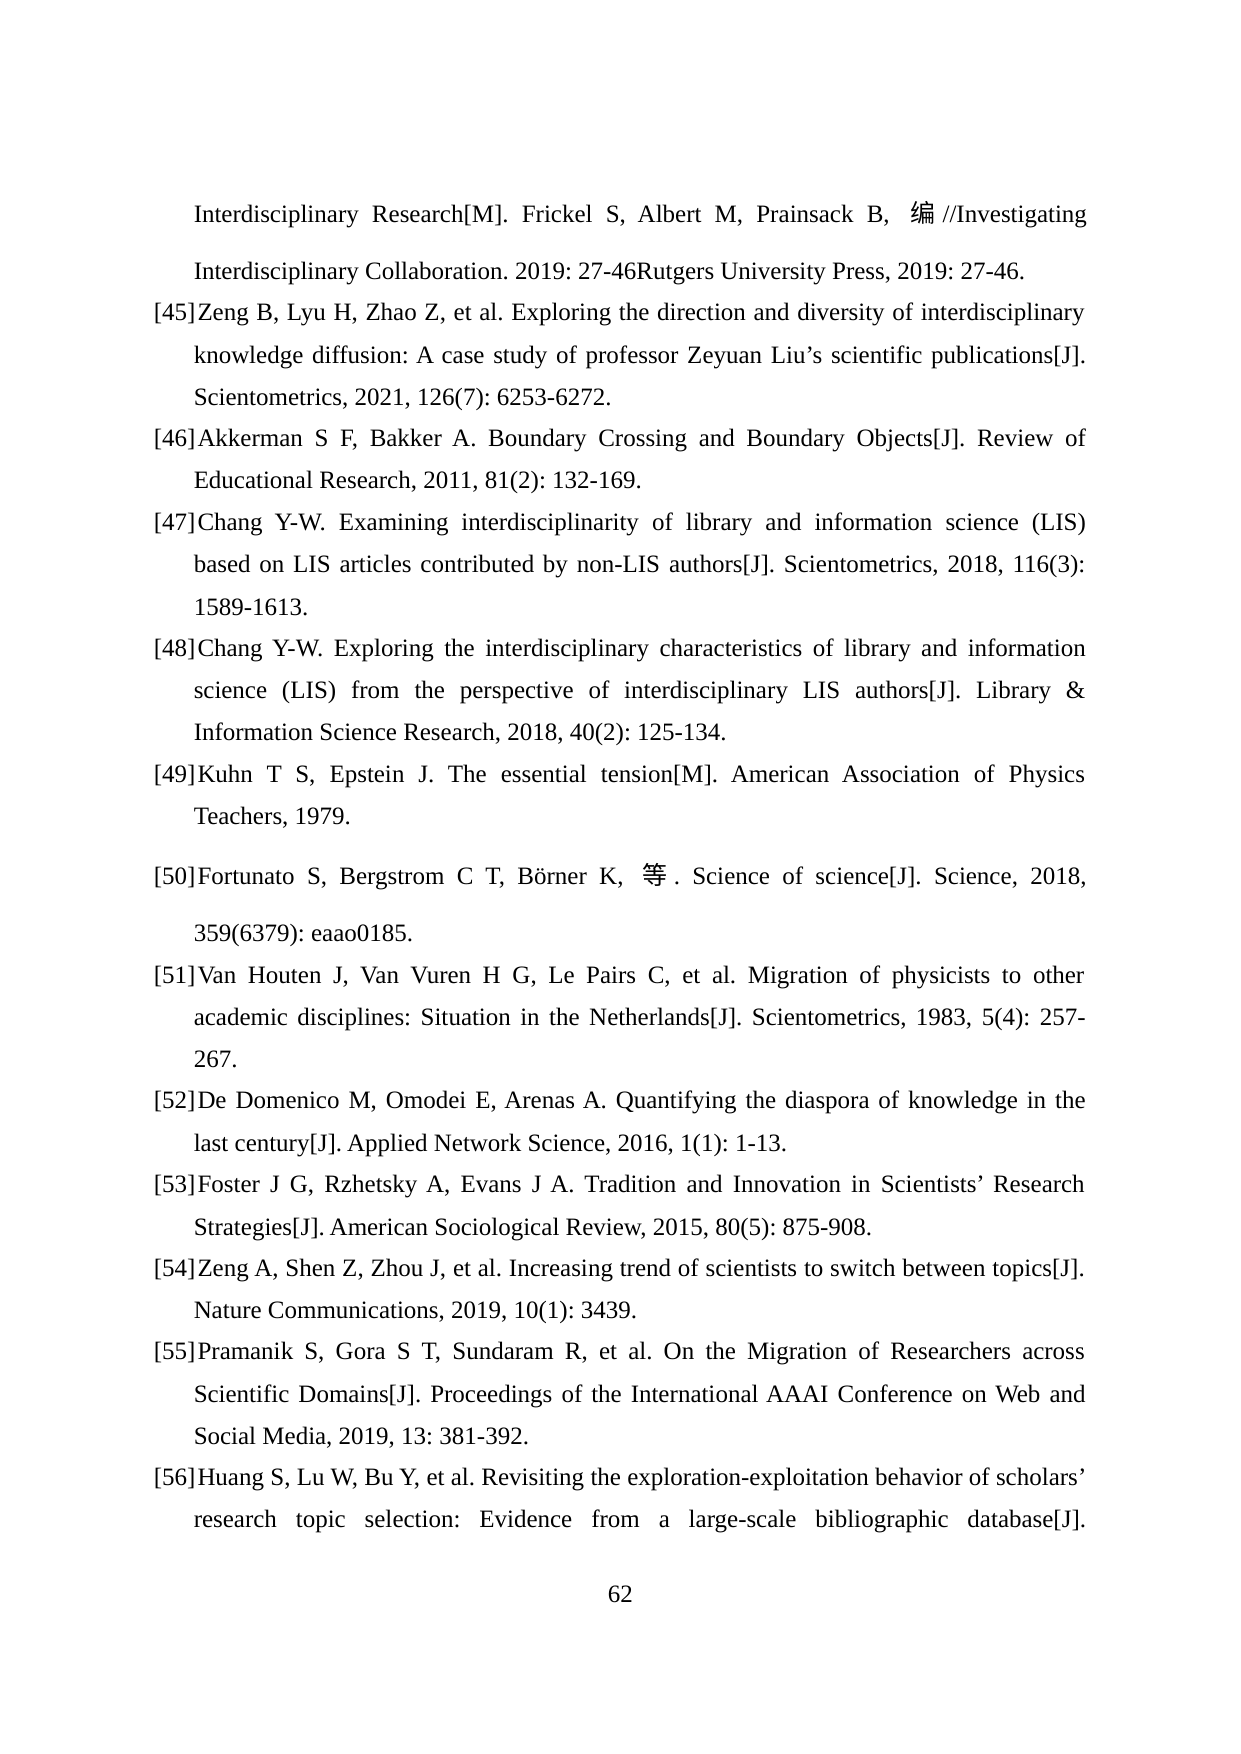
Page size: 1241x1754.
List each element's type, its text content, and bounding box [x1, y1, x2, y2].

text [55] Pramanik S, Gora S T, Sundaram R, et al. On the Migration of Researchers across Scientific Domains[J]. Proceedings of the International AAAI Conference on Web and Social Media, 2019, 13: 381-392. [153, 1334, 1087, 1452]
text [45] Zeng B, Lyu H, Zhao Z, et al. Exploring the direction and diversity of interdisciplinary knowledge diffusion: A case study of professor Zeyuan Liu’s scientific publications[J]. Scientometrics, 2021, 126(7): 6253-6272. [153, 295, 1087, 413]
text [52] De Domenico M, Omodei E, Arenas A. Quantifying the diaspora of knowledge in the last century[J]. Applied Network Science, 2016, 1(1): 1-13. [153, 1083, 1087, 1159]
text [47] Chang Y-W. Examining interdisciplinarity of library and information science (LIS) based on LIS articles contributed by non-LIS authors[J]. Scientometrics, 2018, 116(3): 1589-1613. [153, 504, 1087, 623]
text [153, 177, 1087, 287]
text [46] Akkerman S F, Bakker A. Boundary Crossing and Boundary Objects[J]. Review of Educational Research, 2011, 81(2): 132-169. [153, 421, 1087, 497]
text [48] Chang Y-W. Exploring the interdisciplinary characteristics of library and information science (LIS) from the perspective of interdisciplinary LIS authors[J]. Library & Information Science Research, 2018, 40(2): 125-134. [153, 630, 1087, 749]
text [49] Kuhn T S, Epstein J. The essential tension[M]. American Association of Physics Teachers, 1979. [153, 756, 1087, 832]
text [153, 1459, 1087, 1536]
text [50] Fortunato S, Bergstrom C T, Börner K, 等. Science of science[J]. Science, 2018, 359(6379): eaao0185. [153, 839, 1087, 950]
text [53] Foster J G, Rzhetsky A, Evans J A. Tradition and Innovation in Scientists’ Research Strategies[J]. American Sociological Review, 2015, 80(5): 875-908. [153, 1167, 1087, 1243]
text [51] Van Houten J, Van Vuren H G, Le Pairs C, et al. Migration of physicists to other academic disciplines: Situation in the Netherlands[J]. Scientometrics, 1983, 5(4): 257-267. [153, 957, 1087, 1076]
text [54] Zeng A, Shen Z, Zhou J, et al. Increasing trend of scientists to switch between topics[J]. Nature Communications, 2019, 10(1): 3439. [153, 1250, 1087, 1326]
